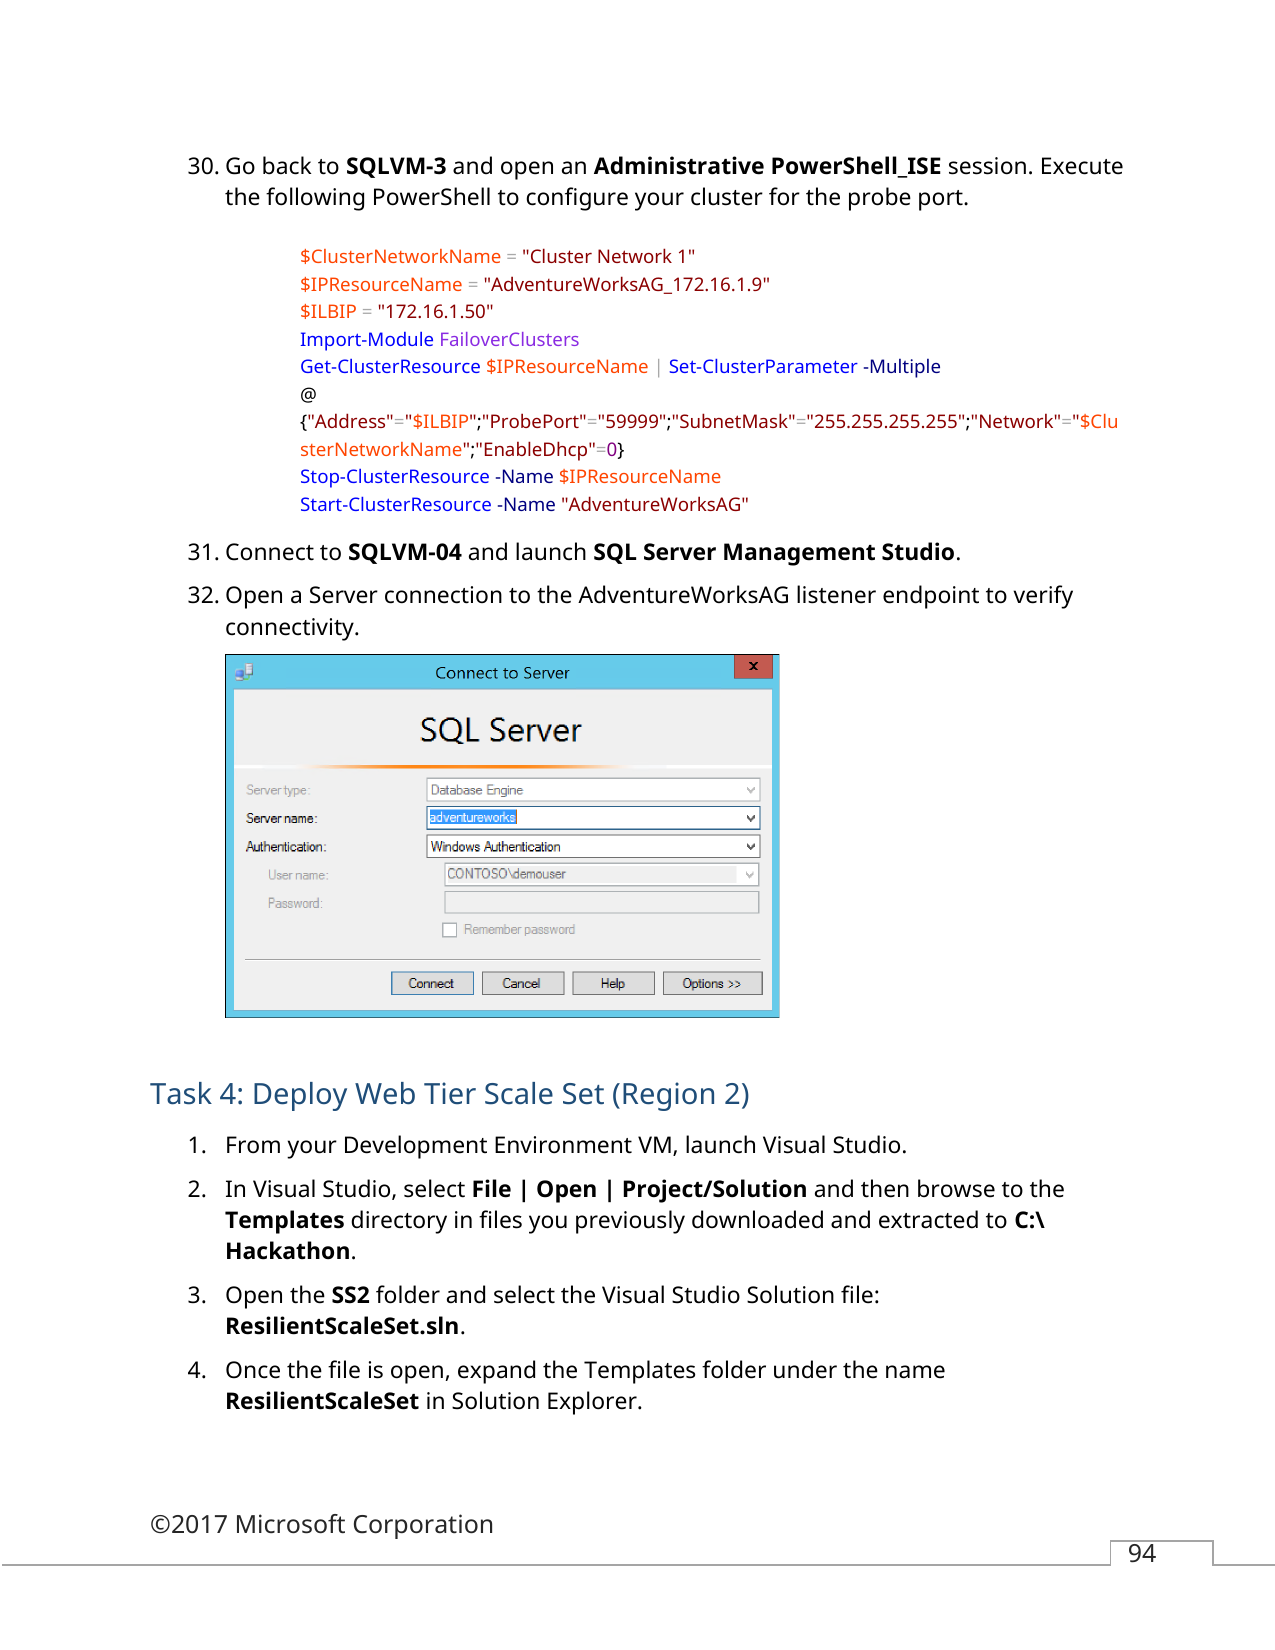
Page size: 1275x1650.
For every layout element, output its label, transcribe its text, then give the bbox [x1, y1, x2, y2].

list From your Development Environment VM, launch Visual Studio. [187, 1129, 1125, 1160]
text $ClusterNetworkName = "Cluster Network 1" $IPResourceName = "AdventureWorksAG_172.16.1.9" $ILBIP = "172.16.1.50" Import-Module FailoverClusters Get-ClusterResource $IPResourceName | Set-ClusterParameter -Multiple @{"Address"="$ILBIP";"ProbePort"="59999";"SubnetMask"="255.255.255.255";"Network"="$ClusterNetworkName";"EnableDhcp"=0} Stop-ClusterResource -Name $IPResourceName Start-ClusterResource -Name "AdventureWorksAG" [300, 244, 1125, 517]
list Open a Server connection to the AdventureWorksAG listener endpoint to verify connectivity. [187, 579, 1125, 642]
list In Visual Studio, select File | Open | Project/Solution and then browse to the Templates directory in files you previously downloaded and extracted to C:\Hackathon. [187, 1173, 1125, 1266]
list Go back to SQLVM-3 and open an Administrative PowerShell_ISE session. Execute the following PowerShell to configure your cluster for the probe port. [187, 150, 1125, 244]
picture [225, 654, 780, 1018]
list Connect to SQLVM-04 and launch SQL Server Management Studio. [187, 535, 1125, 567]
list Open the SS2 folder and select the Visual Studio Solution file: ResilientScaleSet.sln. [187, 1279, 1125, 1341]
list Once the file is open, expand the Templates folder under the name ResilientScaleSet in Solution Explorer. [187, 1354, 1125, 1416]
subtitle Task 4: Deploy Web Tier Scale Set (Region 2) [150, 1073, 1125, 1113]
